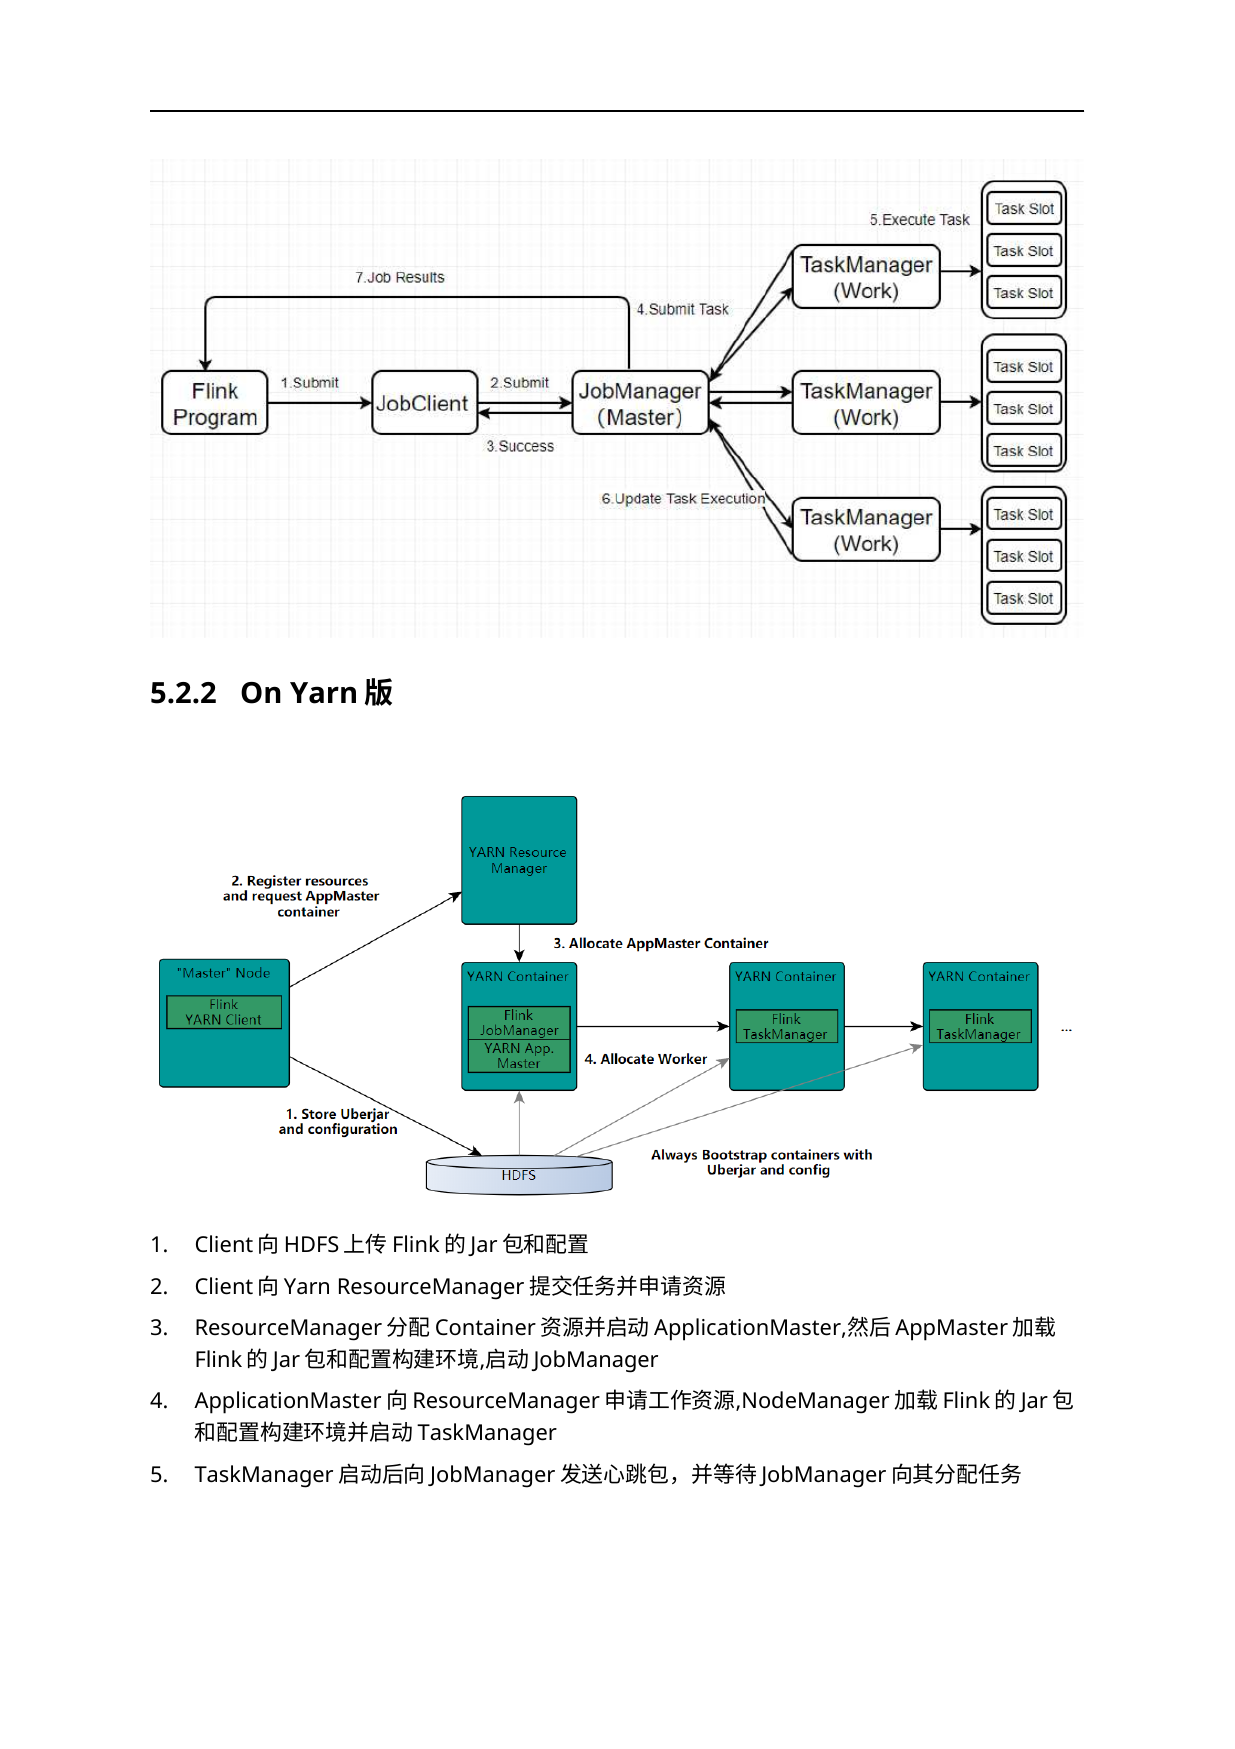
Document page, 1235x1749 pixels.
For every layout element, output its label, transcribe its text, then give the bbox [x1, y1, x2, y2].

picture [150, 784, 1082, 1218]
list ApplicationMaster向ResourceManager申请工作资源,NodeManager加载Flink的Jar包和配置构建环境并启动TaskManager [150, 1383, 1084, 1447]
subtitle On Yarn版 [150, 670, 1084, 712]
picture [150, 159, 1084, 638]
list Client向Yarn ResourceManager提交任务并申请资源 [150, 1269, 1084, 1300]
list ResourceManager分配Container资源并启动ApplicationMaster,然后AppMaster加载Flink的Jar包和配置构建环境,启动JobManager [150, 1310, 1084, 1374]
list TaskManager启动后向JobManager发送心跳包，并等待JobManager向其分配任务 [150, 1457, 1084, 1488]
list Client向HDFS上传Flink的Jar包和配置 [150, 1227, 1084, 1259]
